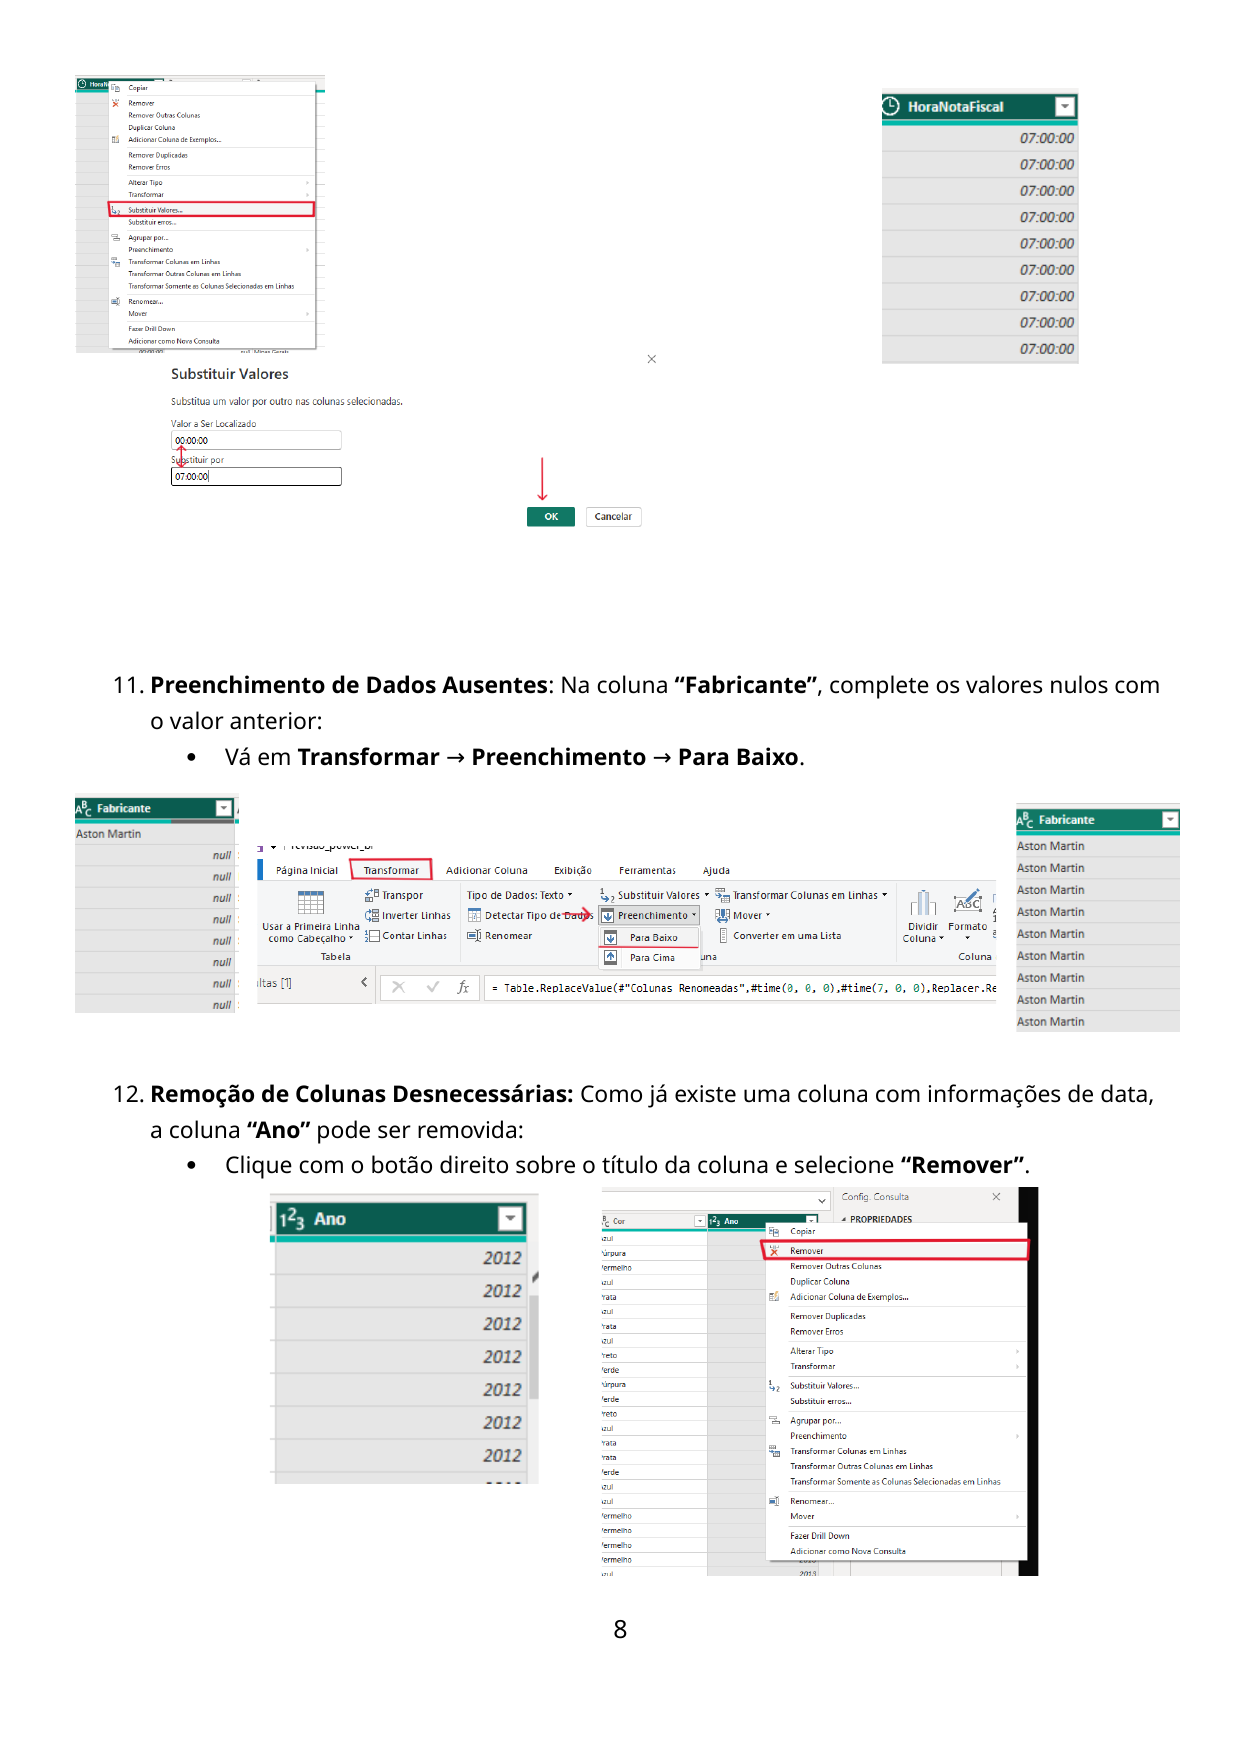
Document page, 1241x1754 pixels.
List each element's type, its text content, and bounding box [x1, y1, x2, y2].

picture [269, 1186, 539, 1484]
list Preenchimento de Dados Ausentes: Na coluna “Fabricante”, complete os valores nulos com o valor anterior: [112, 669, 1165, 737]
picture [882, 88, 1079, 364]
picture [75, 75, 661, 543]
picture [257, 846, 997, 1004]
list Clique com o botão direito sobre o título da coluna e selecione “Remover”. [187, 1149, 1165, 1181]
list Remoção de Colunas Desnecessárias: Como já existe uma coluna com informações de data, a coluna “Ano” pode ser removida: [112, 1078, 1165, 1145]
picture [601, 1187, 1039, 1576]
list Vá em Transformar → Preenchimento → Para Baixo. [187, 741, 1165, 772]
picture [75, 793, 239, 1013]
picture [1016, 803, 1180, 1032]
